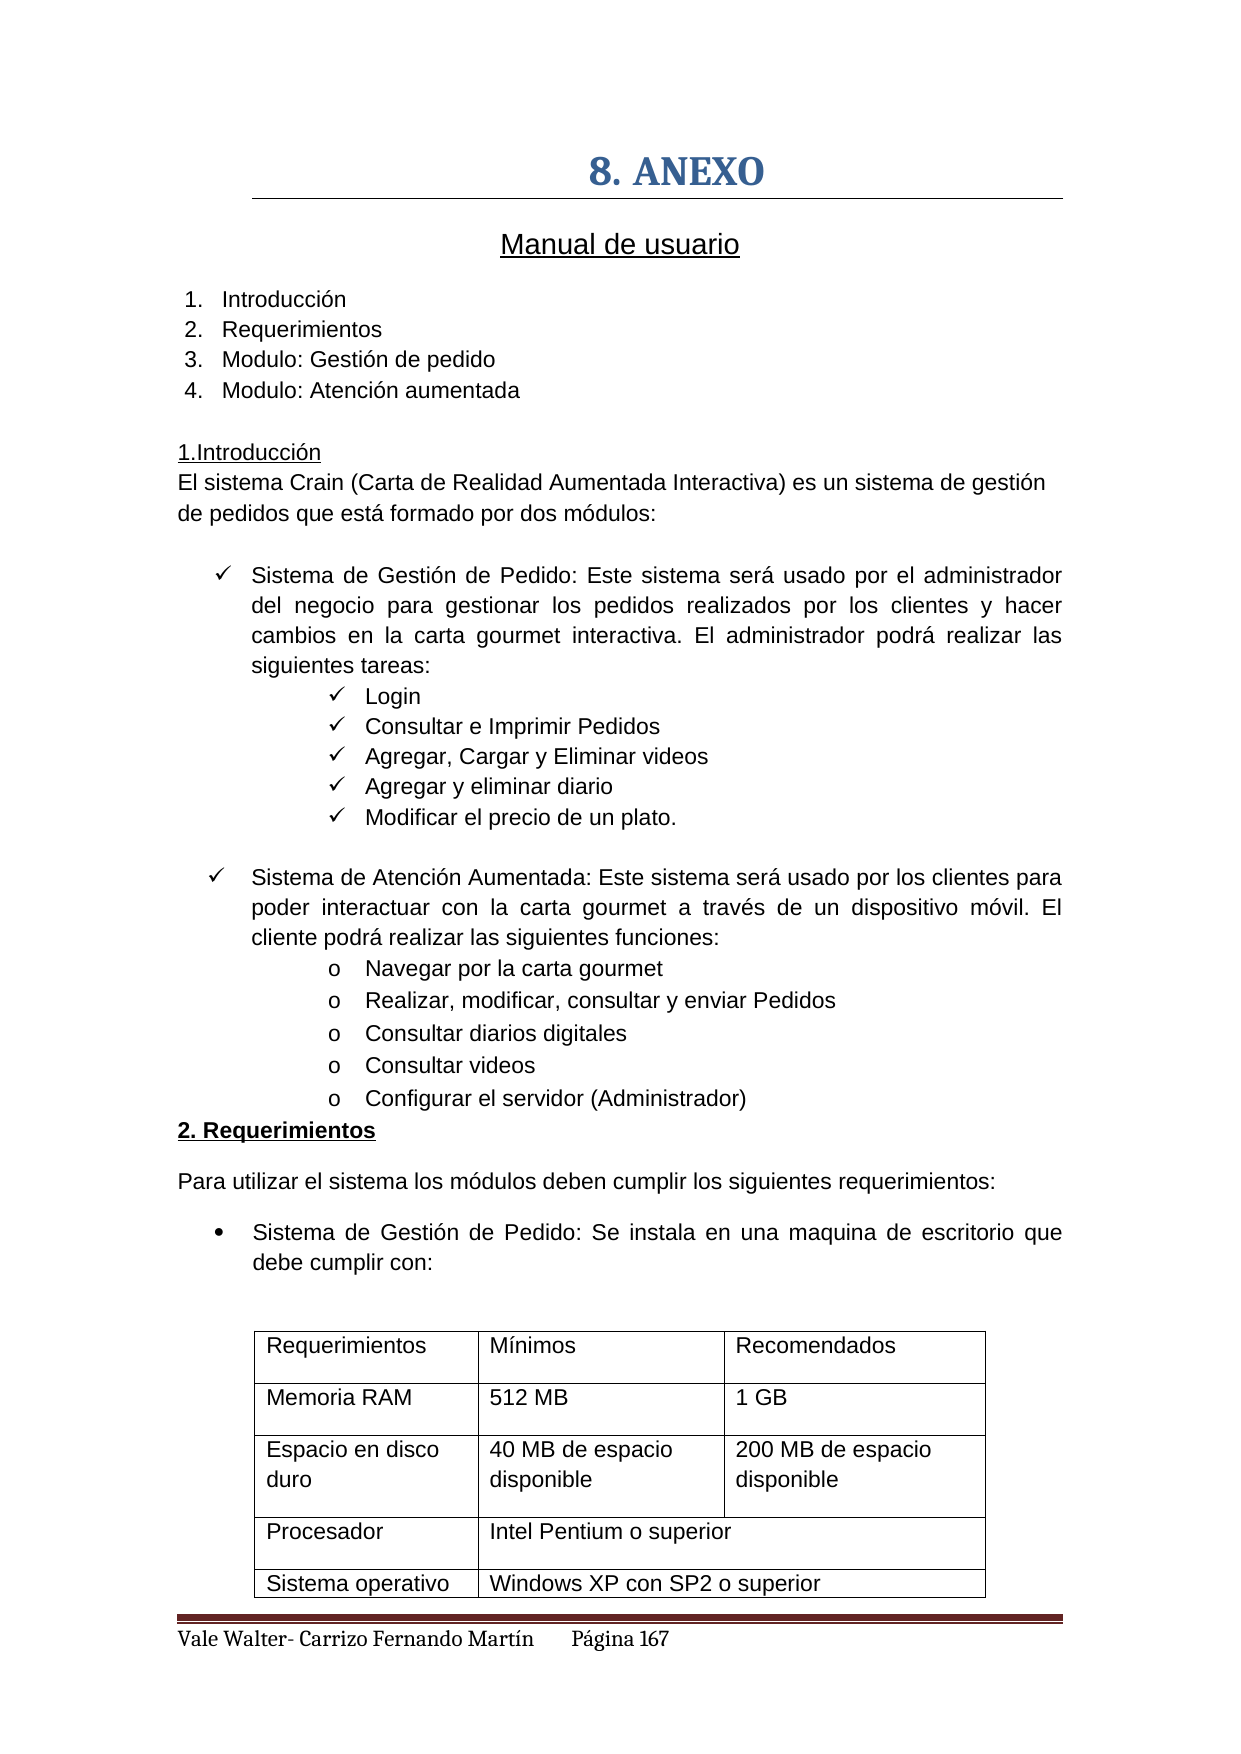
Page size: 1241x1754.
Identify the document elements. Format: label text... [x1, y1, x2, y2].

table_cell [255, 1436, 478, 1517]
text El sistema Crain (Carta de Realidad Aumentada Interactiva) es un sistema de gestión de pedidos que está formado por dos módulos: [177, 469, 1063, 526]
list Navegar por la carta gourmet [327, 954, 1063, 983]
list Consultar diarios digitales [327, 1019, 1063, 1048]
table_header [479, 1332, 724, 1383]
list Consultar e Imprimir Pedidos [327, 713, 1063, 739]
list Sistema de Gestión de Pedido: Este sistema será usado por el administrador del negocio para gestionar los pedidos realizados por los clientes y hacer cambios en la carta gourmet interactiva. El administrador podrá realizar las siguientes tareas: [213, 562, 1063, 679]
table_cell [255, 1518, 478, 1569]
text Para utilizar el sistema los módulos deben cumplir los siguientes requerimientos: [177, 1168, 1063, 1194]
list Modificar el precio de un plato. [327, 803, 1063, 830]
text 1.Introducción [177, 439, 1063, 465]
text Manual de usuario [177, 227, 1063, 260]
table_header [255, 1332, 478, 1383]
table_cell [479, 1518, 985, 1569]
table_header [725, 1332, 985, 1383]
list Modulo: Gestión de pedido [184, 346, 1063, 373]
text 2. Requerimientos [177, 1117, 1063, 1143]
list Sistema de Gestión de Pedido: Se instala en una maquina de escritorio que debe cumplir con: [215, 1219, 1063, 1276]
list Consultar videos [327, 1052, 1063, 1080]
list Requerimientos [184, 316, 1063, 343]
list Agregar y eliminar diario [327, 773, 1063, 800]
list Sistema de Atención Aumentada: Este sistema será usado por los clientes para poder interactuar con la carta gourmet a través de un dispositivo móvil. El cliente podrá realizar las siguientes funciones: [207, 864, 1063, 951]
list Login [327, 683, 1063, 709]
list Agregar, Cargar y Eliminar videos [327, 743, 1063, 769]
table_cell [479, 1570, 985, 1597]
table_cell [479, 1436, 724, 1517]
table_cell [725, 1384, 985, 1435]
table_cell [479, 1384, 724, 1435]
list Introducción [184, 286, 1063, 312]
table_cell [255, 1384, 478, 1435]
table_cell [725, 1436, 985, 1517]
list Realizar, modificar, consultar y enviar Pedidos [327, 987, 1063, 1015]
list ANEXO [252, 148, 1063, 198]
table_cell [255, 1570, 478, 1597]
list Modulo: Atención aumentada [184, 377, 1063, 403]
list Configurar el servidor (Administrador) [327, 1084, 1063, 1113]
